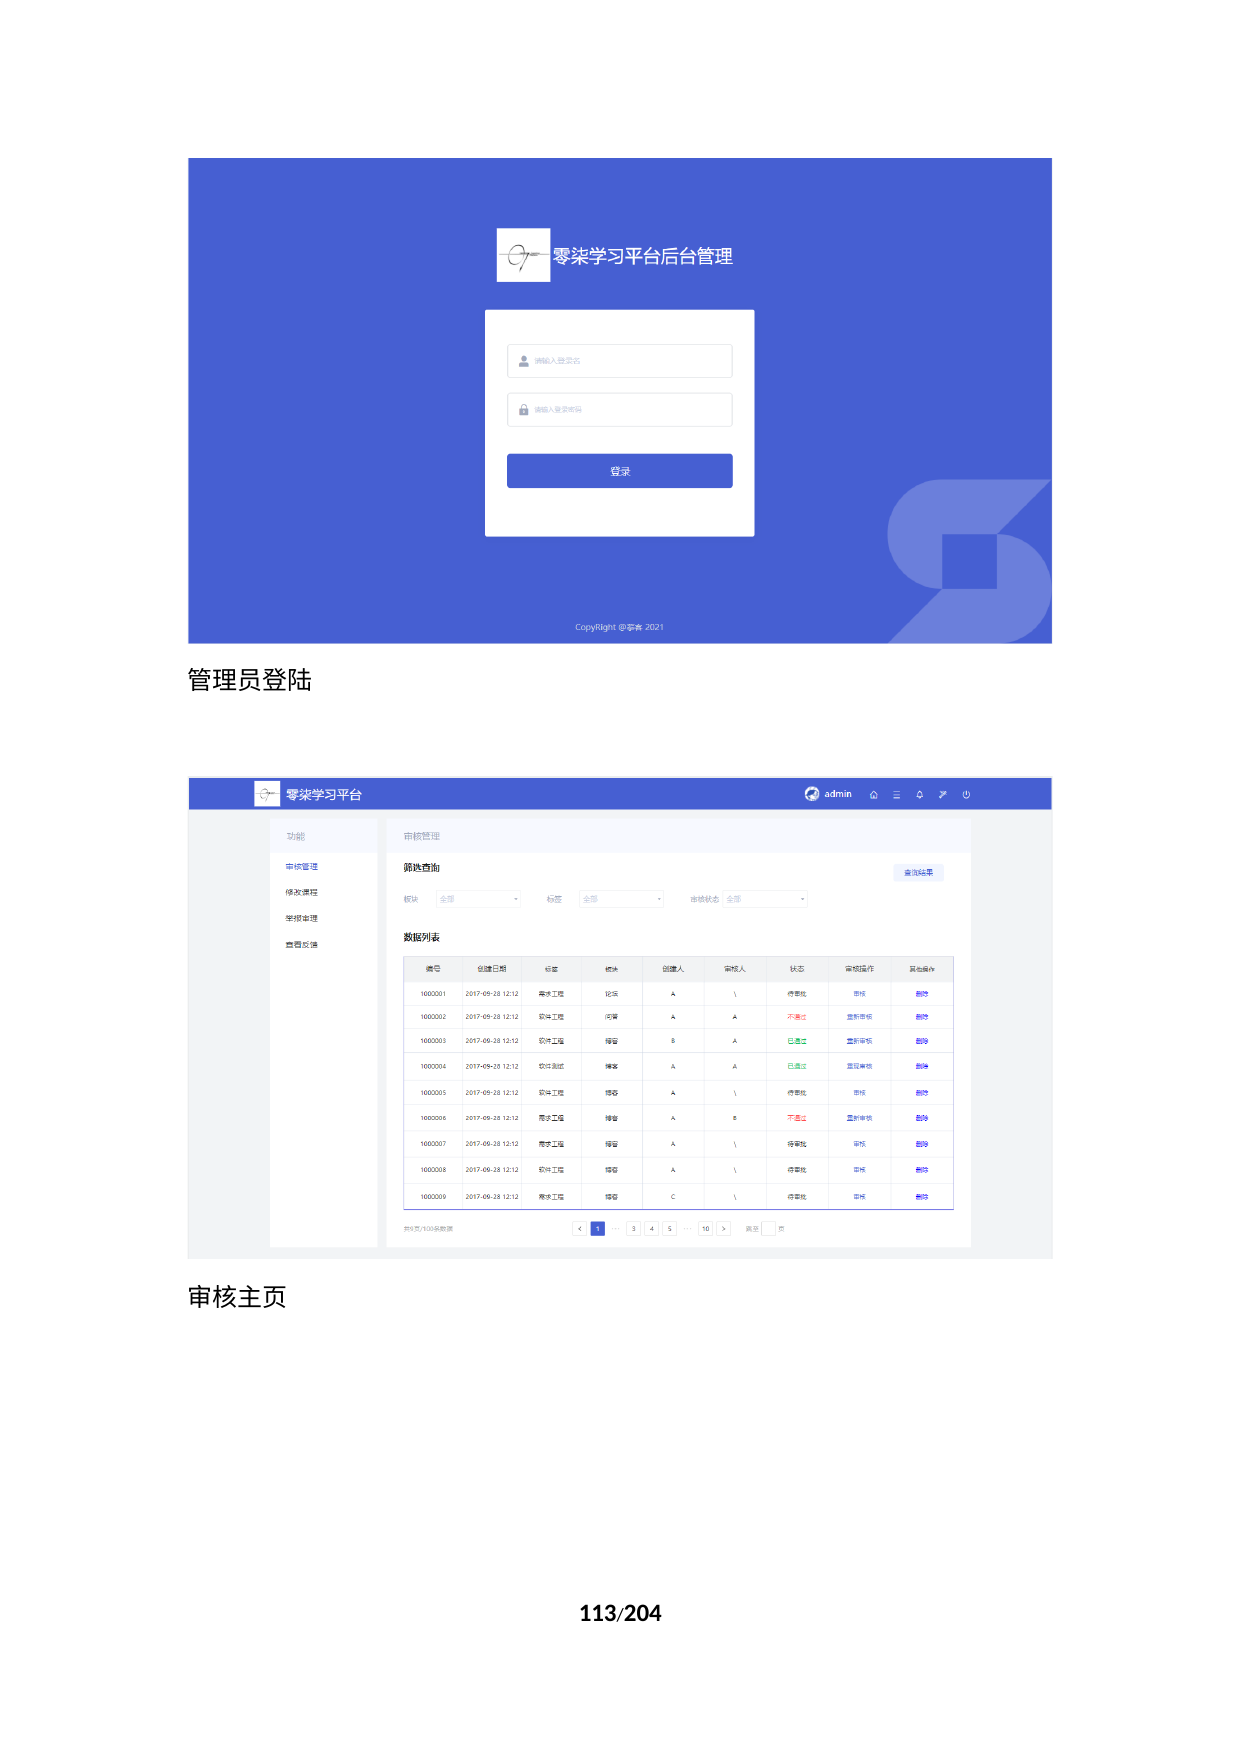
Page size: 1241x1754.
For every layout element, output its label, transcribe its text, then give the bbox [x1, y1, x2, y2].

text 审核主页 [187, 1263, 1053, 1328]
text 管理员登陆 [187, 646, 1053, 711]
